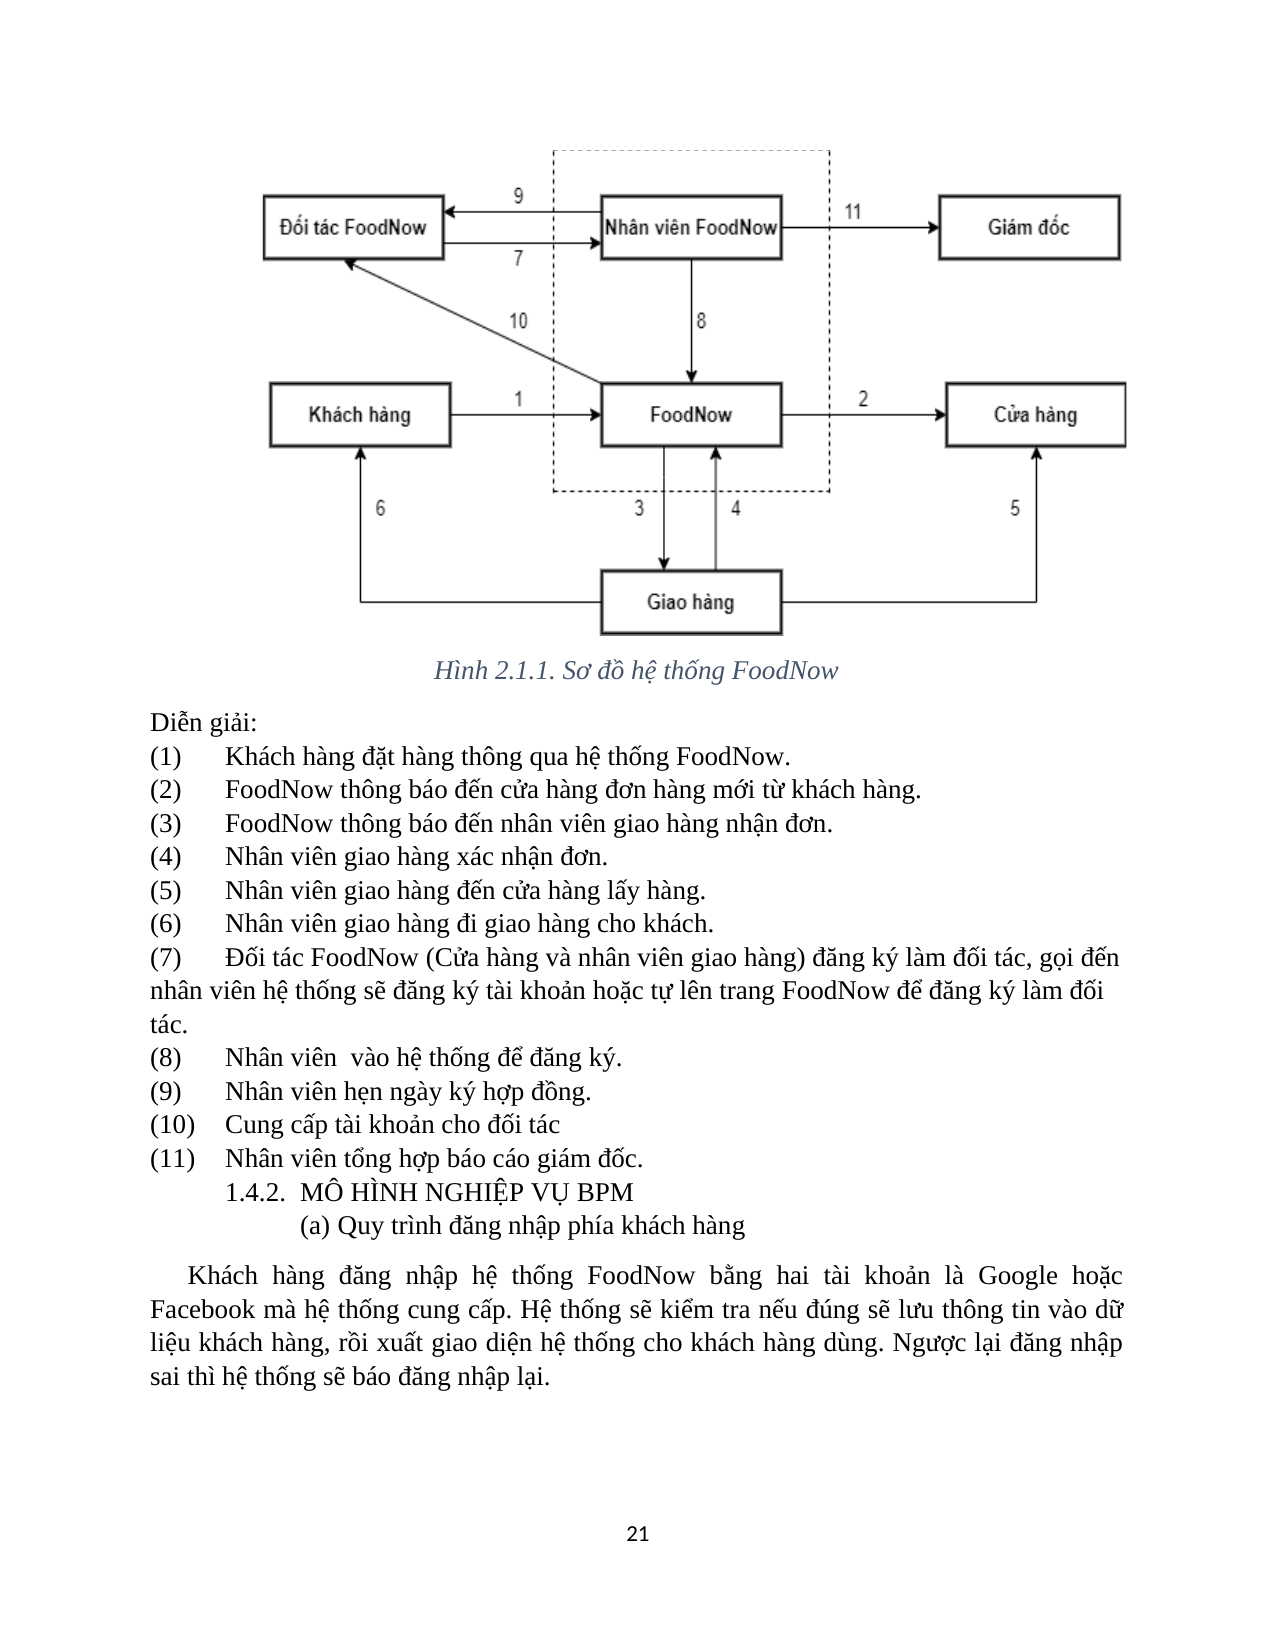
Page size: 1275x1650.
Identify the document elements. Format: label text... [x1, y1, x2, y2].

picture [262, 150, 1127, 636]
list MÔ HÌNH NGHIỆP VỤ BPM [225, 1176, 1125, 1207]
list Nhân viên vào hệ thống để đăng ký. [150, 1041, 1125, 1073]
list FoodNow thông báo đến cửa hàng đơn hàng mới từ khách hàng. [150, 773, 1125, 804]
list Nhân viên giao hàng xác nhận đơn. [150, 840, 1125, 871]
list Nhân viên hẹn ngày ký hợp đồng. [150, 1075, 1125, 1106]
list Diễn giải: [150, 706, 1125, 737]
list FoodNow thông báo đến nhân viên giao hàng nhận đơn. [150, 807, 1125, 838]
list Quy trình đăng nhập phía khách hàng [300, 1209, 1125, 1240]
list Khách hàng đặt hàng thông qua hệ thống FoodNow. [150, 739, 1125, 771]
text Hình 2.1.1. Sơ đồ hệ thống FoodNow [150, 654, 1125, 685]
list Nhân viên giao hàng đi giao hàng cho khách. [150, 907, 1125, 938]
list Nhân viên giao hàng đến cửa hàng lấy hàng. [150, 874, 1125, 905]
list Cung cấp tài khoản cho đối tác [150, 1108, 1125, 1140]
list Nhân viên tổng hợp báo cáo giám đốc. [150, 1142, 1125, 1173]
text Khách hàng đăng nhập hệ thống FoodNow bằng hai tài khoản là Google hoặc Facebook mà hệ thống cung cấp. Hệ thống sẽ kiểm tra nếu đúng sẽ lưu thông tin vào dữ liệu khách hàng, rồi xuất giao diện hệ thống cho khách hàng dùng. Ngược lại đăng nhập sai thì hệ thống sẽ báo đăng nhập lại. [150, 1259, 1125, 1391]
list Đối tác FoodNow (Cửa hàng và nhân viên giao hàng) đăng ký làm đối tác, gọi đến nhân viên hệ thống sẽ đăng ký tài khoản hoặc tự lên trang FoodNow để đăng ký làm đối tác. [150, 941, 1125, 1039]
